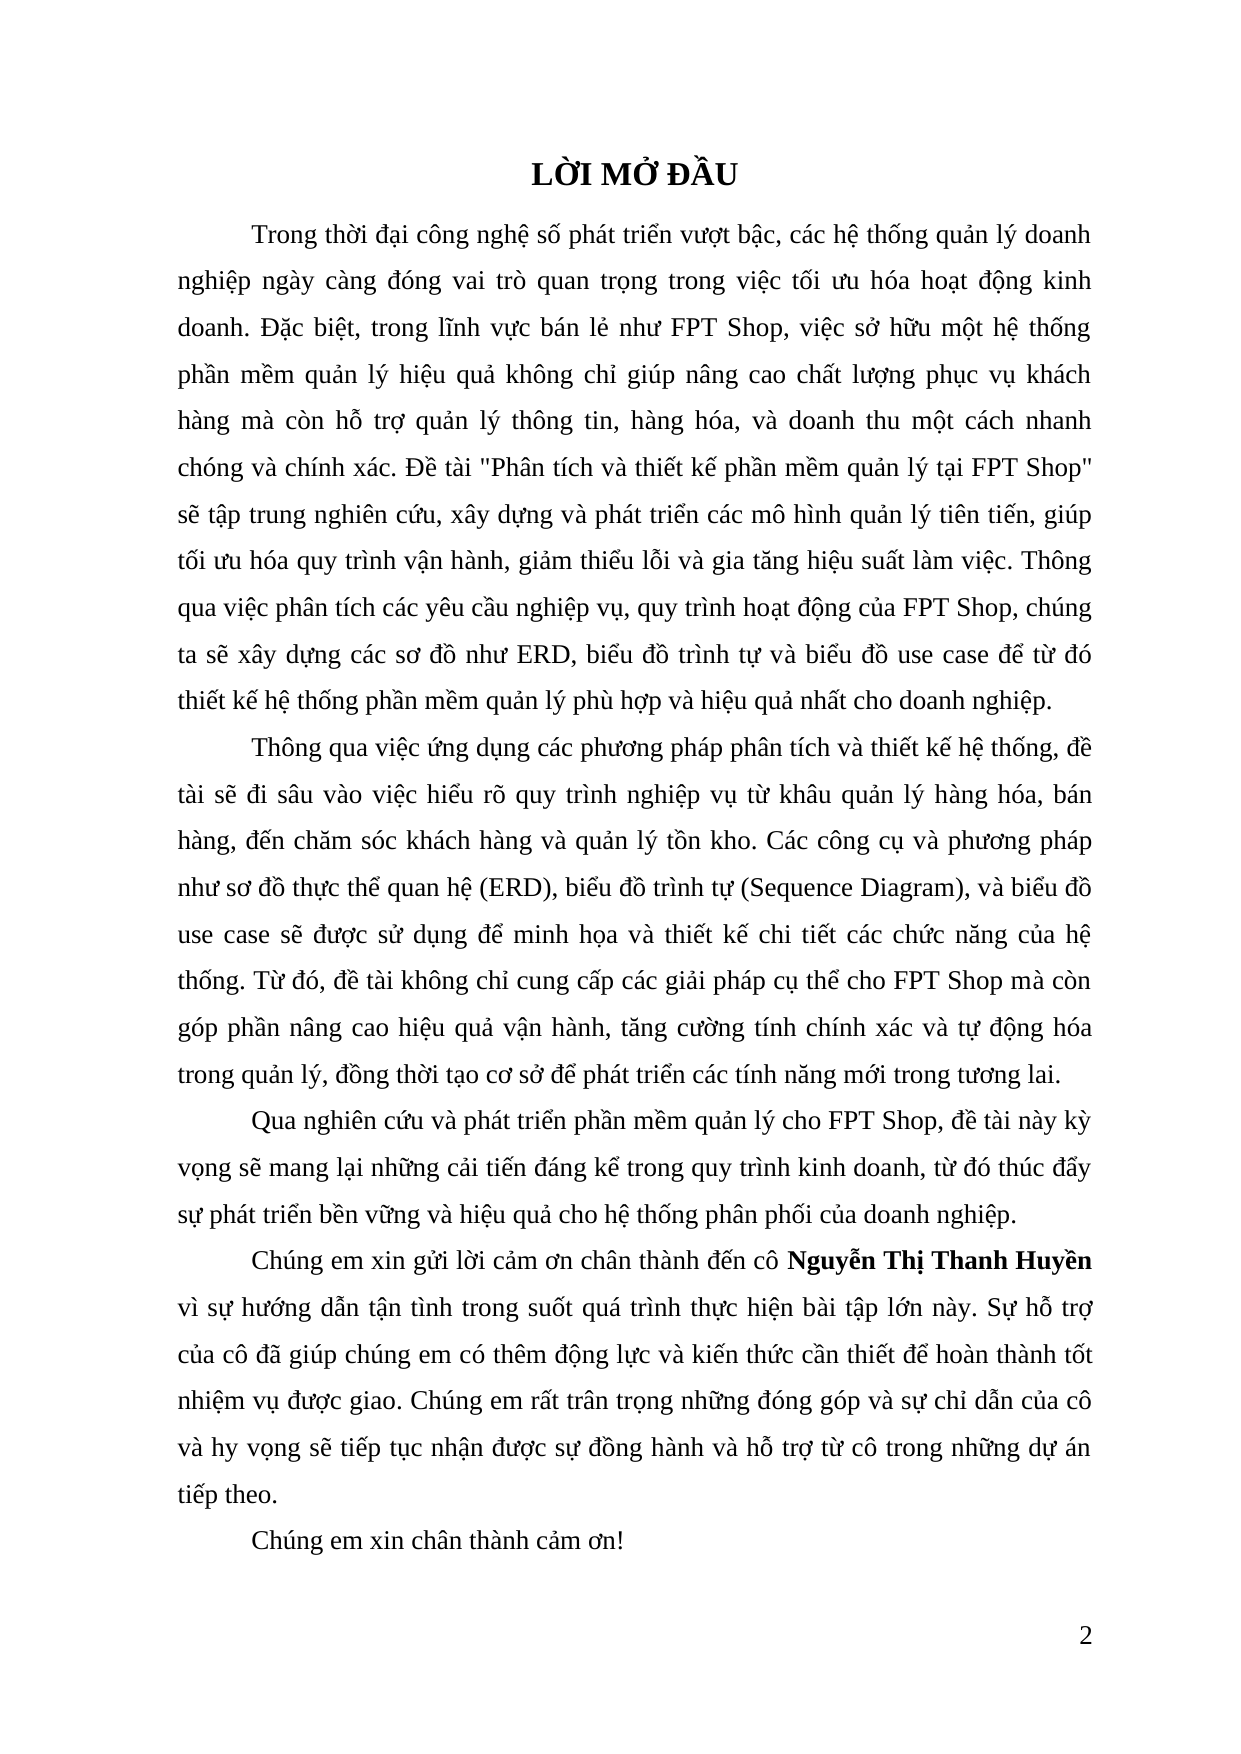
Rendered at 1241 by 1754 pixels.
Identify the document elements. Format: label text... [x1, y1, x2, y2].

subtitle Chúng em xin gửi lời cảm ơn chân thành đến cô Nguyễn Thị Thanh Huyền vì sự hướng dẫn tận tình trong suốt quá trình thực hiện bài tập lớn này. Sự hỗ trợ của cô đã giúp chúng em có thêm động lực và kiến thức cần thiết để hoàn thành tốt nhiệm vụ được giao. Chúng em rất trân trọng những đóng góp và sự chỉ dẫn của cô và hy vọng sẽ tiếp tục nhận được sự đồng hành và hỗ trợ từ cô trong những dự án tiếp theo. [177, 1244, 1092, 1509]
subtitle Chúng em xin chân thành cảm ơn! [177, 1524, 1092, 1556]
subtitle Qua nghiên cứu và phát triển phần mềm quản lý cho FPT Shop, đề tài này kỳ vọng sẽ mang lại những cải tiến đáng kể trong quy trình kinh doanh, từ đó thúc đẩy sự phát triển bền vững và hiệu quả cho hệ thống phân phối của doanh nghiệp. [177, 1104, 1092, 1229]
subtitle Thông qua việc ứng dụng các phương pháp phân tích và thiết kế hệ thống, đề tài sẽ đi sâu vào việc hiểu rõ quy trình nghiệp vụ từ khâu quản lý hàng hóa, bán hàng, đến chăm sóc khách hàng và quản lý tồn kho. Các công cụ và phương pháp như sơ đồ thực thể quan hệ (ERD), biểu đồ trình tự (Sequence Diagram), và biểu đồ use case sẽ được sử dụng để minh họa và thiết kế chi tiết các chức năng của hệ thống. Từ đó, đề tài không chỉ cung cấp các giải pháp cụ thể cho FPT Shop mà còn góp phần nâng cao hiệu quả vận hành, tăng cường tính chính xác và tự động hóa trong quản lý, đồng thời tạo cơ sở để phát triển các tính năng mới trong tương lai. [177, 731, 1092, 1089]
subtitle Trong thời đại công nghệ số phát triển vượt bậc, các hệ thống quản lý doanh nghiệp ngày càng đóng vai trò quan trọng trong việc tối ưu hóa hoạt động kinh doanh. Đặc biệt, trong lĩnh vực bán lẻ như FPT Shop, việc sở hữu một hệ thống phần mềm quản lý hiệu quả không chỉ giúp nâng cao chất lượng phục vụ khách hàng mà còn hỗ trợ quản lý thông tin, hàng hóa, và doanh thu một cách nhanh chóng và chính xác. Đề tài "Phân tích và thiết kế phần mềm quản lý tại FPT Shop" sẽ tập trung nghiên cứu, xây dựng và phát triển các mô hình quản lý tiên tiến, giúp tối ưu hóa quy trình vận hành, giảm thiểu lỗi và gia tăng hiệu suất làm việc. Thông qua việc phân tích các yêu cầu nghiệp vụ, quy trình hoạt động của FPT Shop, chúng ta sẽ xây dựng các sơ đồ như ERD, biểu đồ trình tự và biểu đồ use case để từ đó thiết kế hệ thống phần mềm quản lý phù hợp và hiệu quả nhất cho doanh nghiệp. [177, 218, 1092, 716]
subtitle LỜI MỞ ĐẦU [177, 154, 1092, 192]
